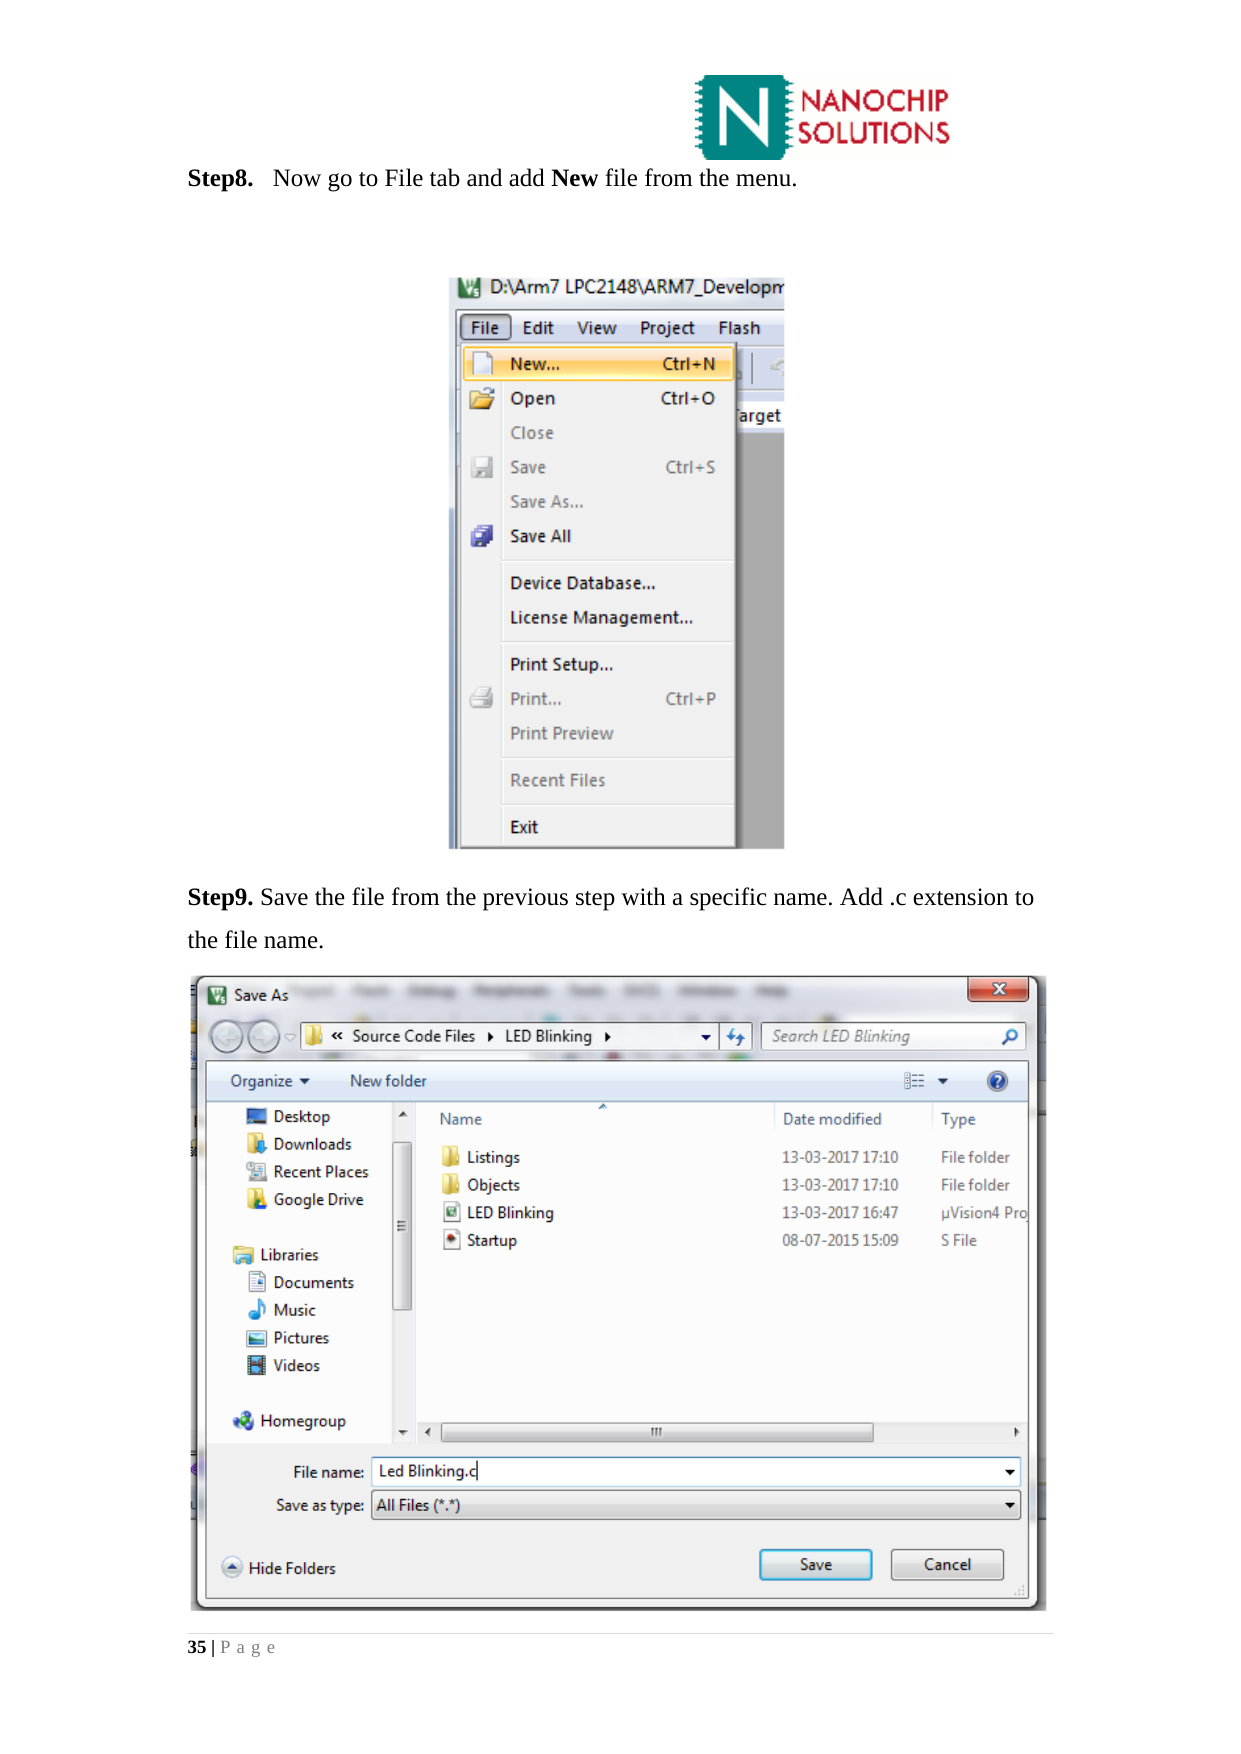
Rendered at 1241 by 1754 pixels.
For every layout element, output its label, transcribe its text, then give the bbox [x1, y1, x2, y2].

text Step9. Save the file from the previous step with a specific name. Add .c extension to the file name. [187, 882, 1053, 954]
text Step8. Now go to File tab and add New file from the menu. [273, 159, 1053, 193]
picture [432, 267, 808, 868]
picture [187, 968, 1053, 1615]
picture [694, 75, 950, 160]
